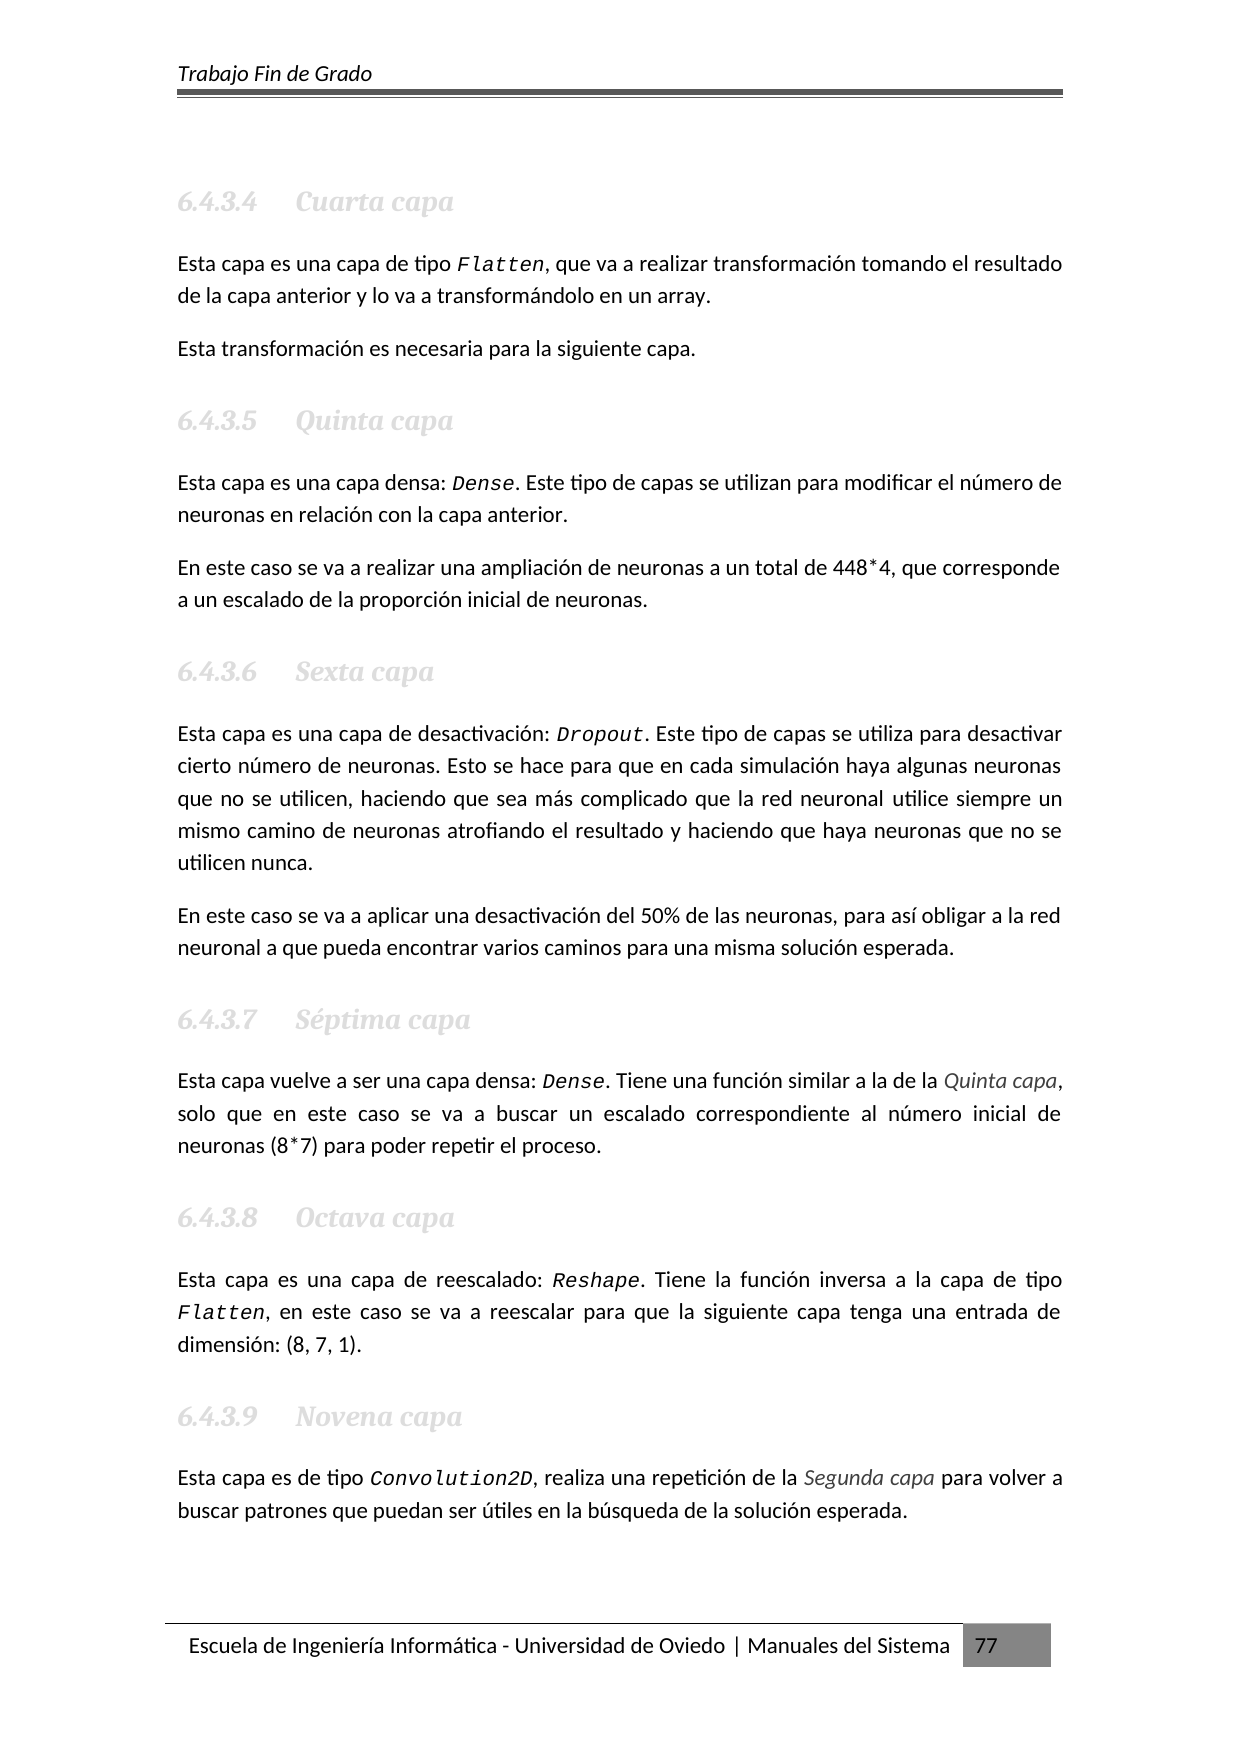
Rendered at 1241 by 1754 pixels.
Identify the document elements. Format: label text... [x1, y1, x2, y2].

subtitle Octava capa [177, 1201, 1063, 1235]
text Esta capa es una capa de tipo Flatten, que va a realizar transformación tomando el resultado de la capa anterior y lo va a transformándolo en un array. [177, 249, 1063, 309]
text En este caso se va a aplicar una desactivación del 50% de las neuronas, para así obligar a la red neuronal a que pueda encontrar varios caminos para una misma solución esperada. [177, 901, 1063, 961]
text Esta capa es una capa de reescalado: Reshape. Tiene la función inversa a la capa de tipo Flatten, en este caso se va a reescalar para que la siguiente capa tenga una entrada de dimensión: (8, 7, 1). [177, 1265, 1063, 1358]
text Esta capa es de tipo Convolution2D, realiza una repetición de la Segunda capa para volver a buscar patrones que puedan ser útiles en la búsqueda de la solución esperada. [177, 1463, 1063, 1524]
text En este caso se va a realizar una ampliación de neuronas a un total de 448*4, que corresponde a un escalado de la proporción inicial de neuronas. [177, 553, 1063, 614]
text Esta capa vuelve a ser una capa densa: Dense. Tiene una función similar a la de la Quinta capa, solo que en este caso se va a buscar un escalado correspondiente al número inicial de neuronas (8*7) para poder repetir el proceso. [177, 1067, 1063, 1159]
subtitle Novena capa [177, 1400, 1063, 1433]
text Esta transformación es necesaria para la siguiente capa. [177, 334, 1063, 362]
subtitle Sexta capa [177, 655, 1063, 689]
text Esta capa es una capa densa: Dense. Este tipo de capas se utilizan para modificar el número de neuronas en relación con la capa anterior. [177, 468, 1063, 528]
subtitle Séptima capa [177, 1003, 1063, 1037]
subtitle Quinta capa [177, 404, 1063, 438]
text Esta capa es una capa de desactivación: Dropout. Este tipo de capas se utiliza para desactivar cierto número de neuronas. Esto se hace para que en cada simulación haya algunas neuronas que no se utilicen, haciendo que sea más complicado que la red neuronal utilice siempre un mismo camino de neuronas atrofiando el resultado y haciendo que haya neuronas que no se utilicen nunca. [177, 719, 1063, 876]
subtitle Cuarta capa [177, 185, 1063, 219]
